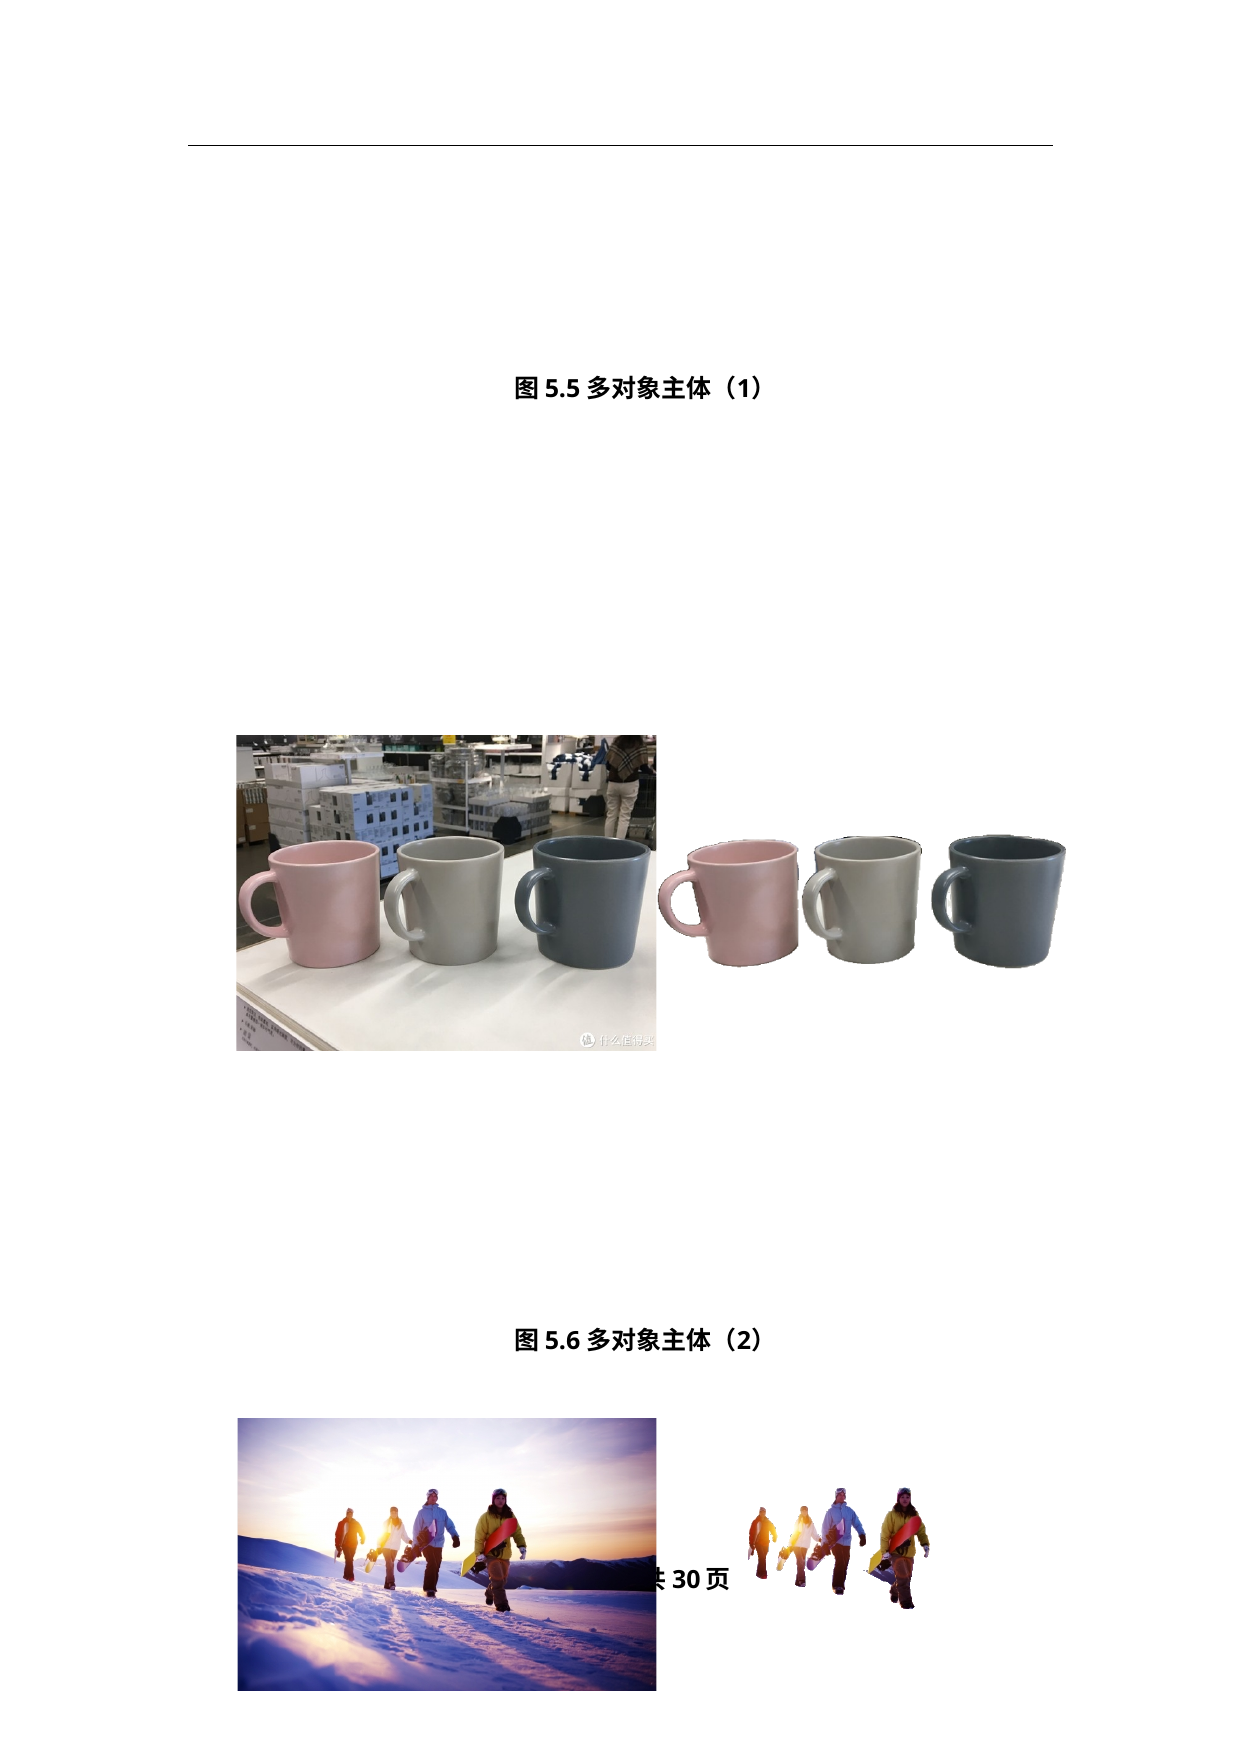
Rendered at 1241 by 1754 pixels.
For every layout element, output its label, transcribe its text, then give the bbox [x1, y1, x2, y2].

text 图5.6 多对象主体（2） [187, 1306, 1053, 1371]
text 图5.5 多对象主体（1） [187, 354, 1053, 419]
picture [236, 735, 1072, 1051]
picture [237, 1418, 1053, 1691]
